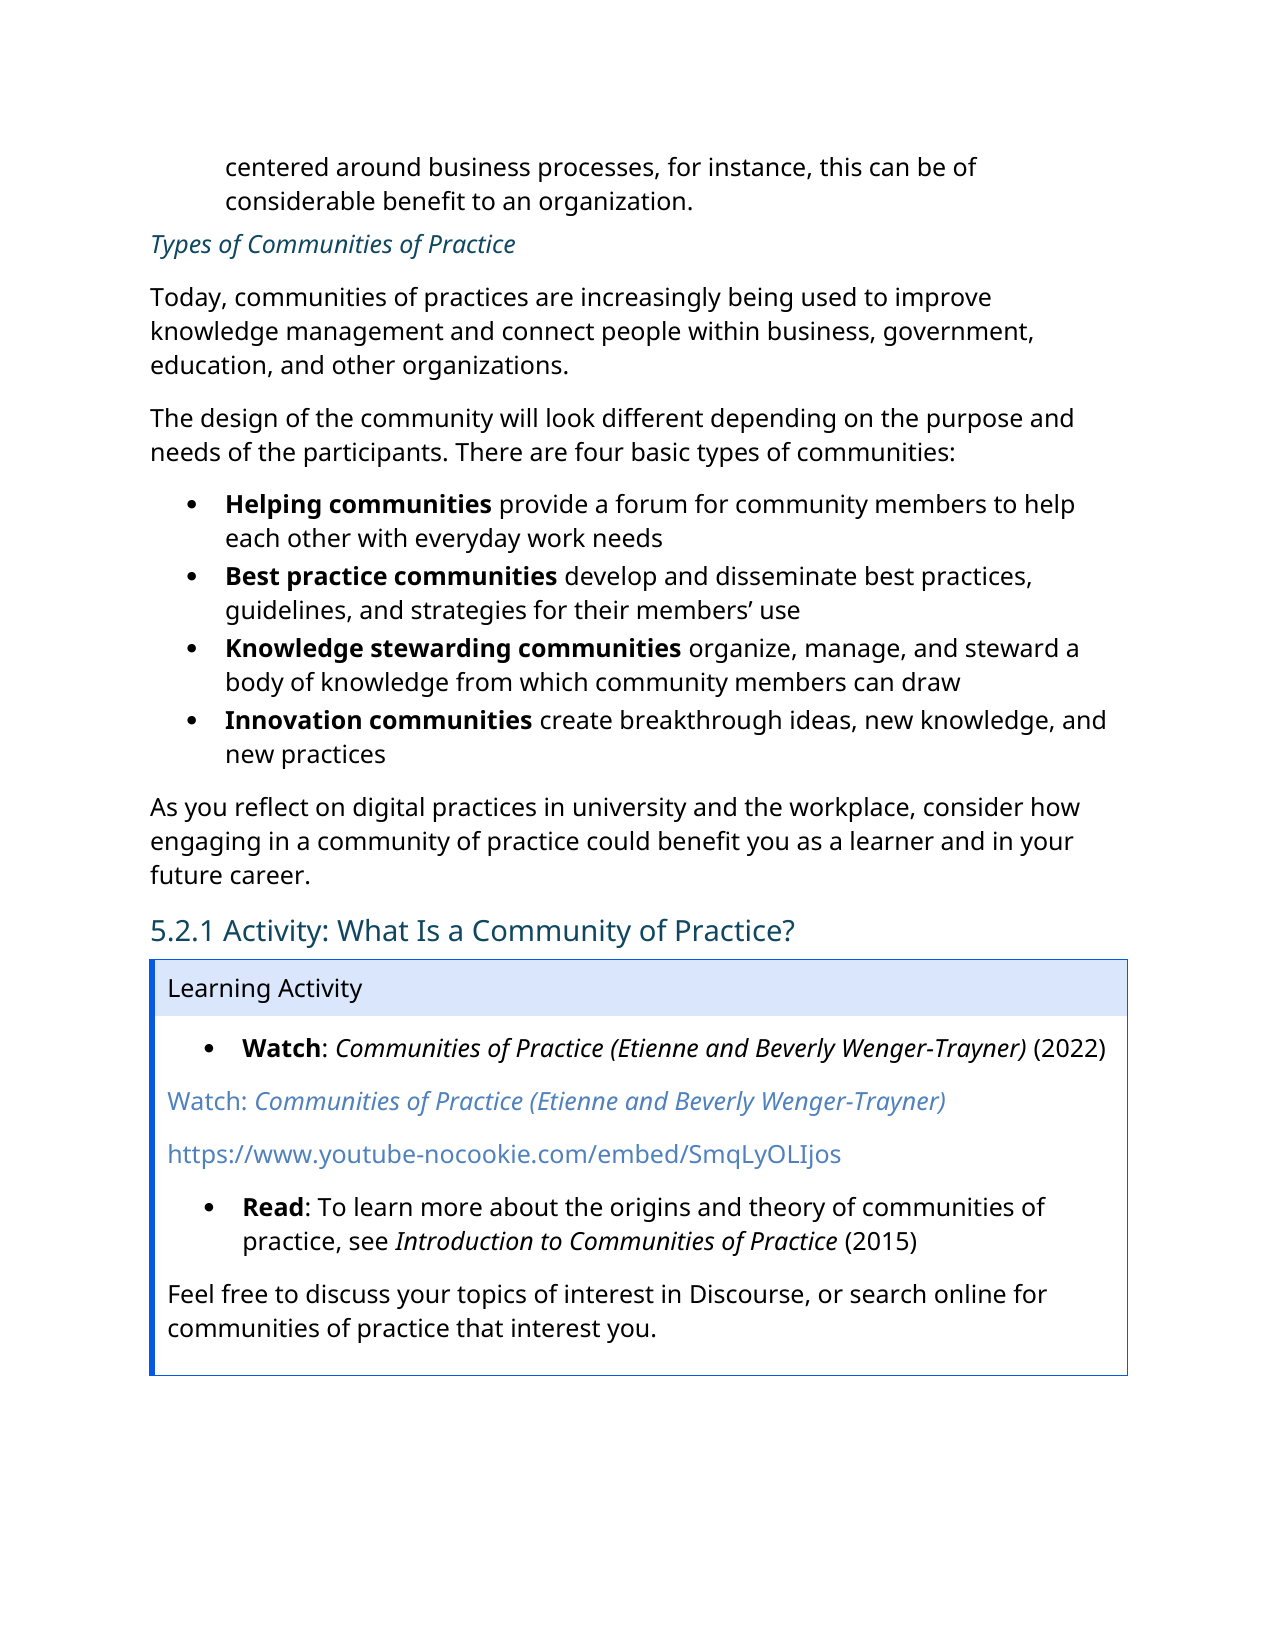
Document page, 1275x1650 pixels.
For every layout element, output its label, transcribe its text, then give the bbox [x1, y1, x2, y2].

list Knowledge stewarding communities organize, manage, and steward a body of knowledge from which community members can draw [187, 631, 1125, 699]
table_header Learning Activity [155, 960, 1127, 1016]
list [187, 150, 1125, 218]
text Today, communities of practices are increasingly being used to improve knowledge management and connect people within business, government, education, and other organizations. [150, 279, 1125, 381]
subtitle 5.2.1 Activity: What Is a Community of Practice? [150, 911, 1125, 950]
subtitle Types of Communities of Practice [150, 226, 1125, 261]
list Innovation communities create breakthrough ideas, new knowledge, and new practices [187, 703, 1125, 771]
text The design of the community will look different depending on the purpose and needs of the participants. There are four basic types of communities: [150, 400, 1125, 468]
table_cell Watch: Communities of Practice (Etienne and Beverly Wenger-Trayner) (2022) Watch: Communities of Practice (Etienne and Beverly Wenger-Trayner) https://www.youtube-nocookie.com/embed/SmqLyOLIjos Read: To learn more about the origins and theory of communities of practice, see Introduction to Communities of Practice (2015) Feel free to discuss your topics of interest in Discourse, or search online for communities of practice that interest you. [155, 1016, 1127, 1374]
list Helping communities provide a forum for community members to help each other with everyday work needs [187, 487, 1125, 555]
text As you reflect on digital practices in university and the workplace, consider how engaging in a community of practice could benefit you as a learner and in your future career. [150, 789, 1125, 892]
list Best practice communities develop and disseminate best practices, guidelines, and strategies for their members’ use [187, 559, 1125, 627]
